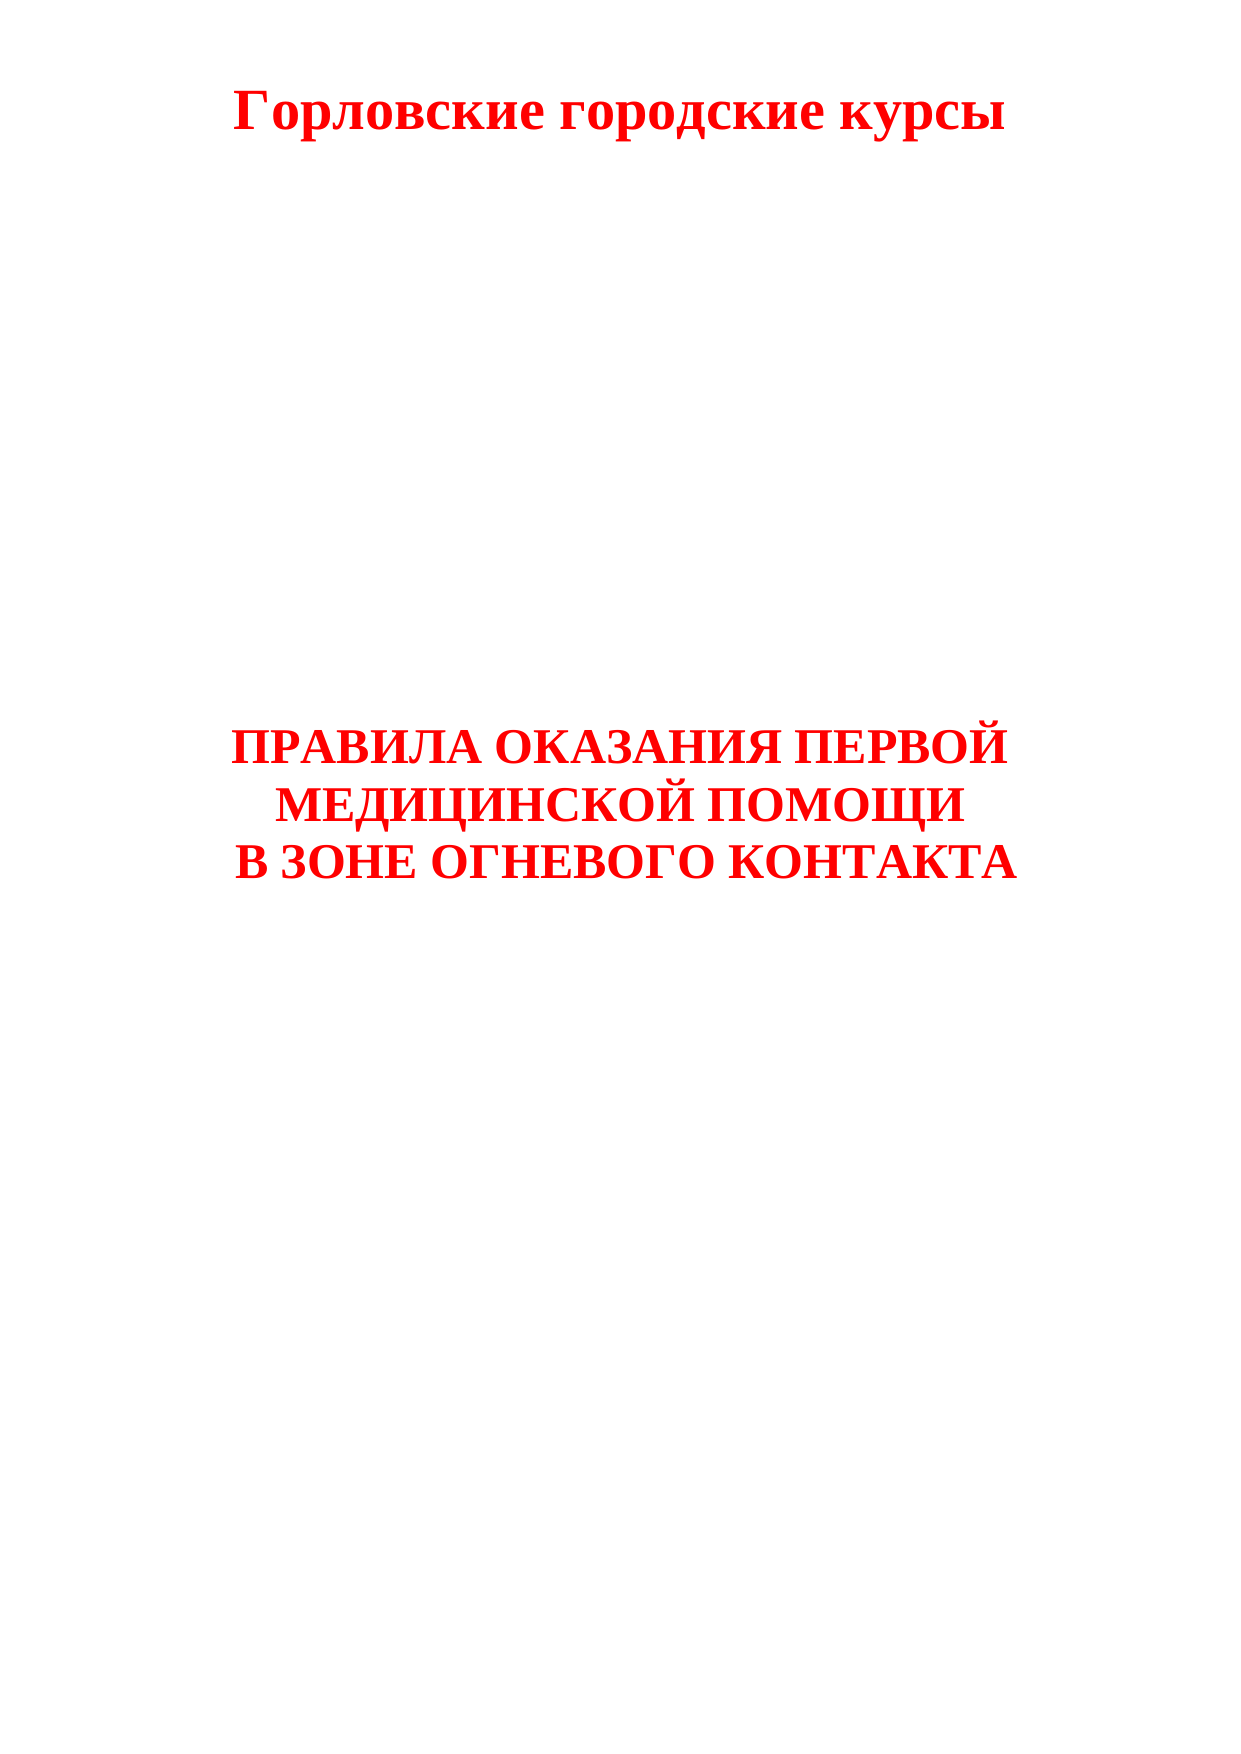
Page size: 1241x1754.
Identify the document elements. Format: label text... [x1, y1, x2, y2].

text Горловские городские курсы [75, 75, 1165, 142]
text В ЗОНЕ ОГНЕВОГО КОНТАКТА [75, 832, 1165, 889]
text ПРАВИЛА ОКАЗАНИЯ ПЕРВОЙ МЕДИЦИНСКОЙ ПОМОЩИ [75, 717, 1165, 832]
